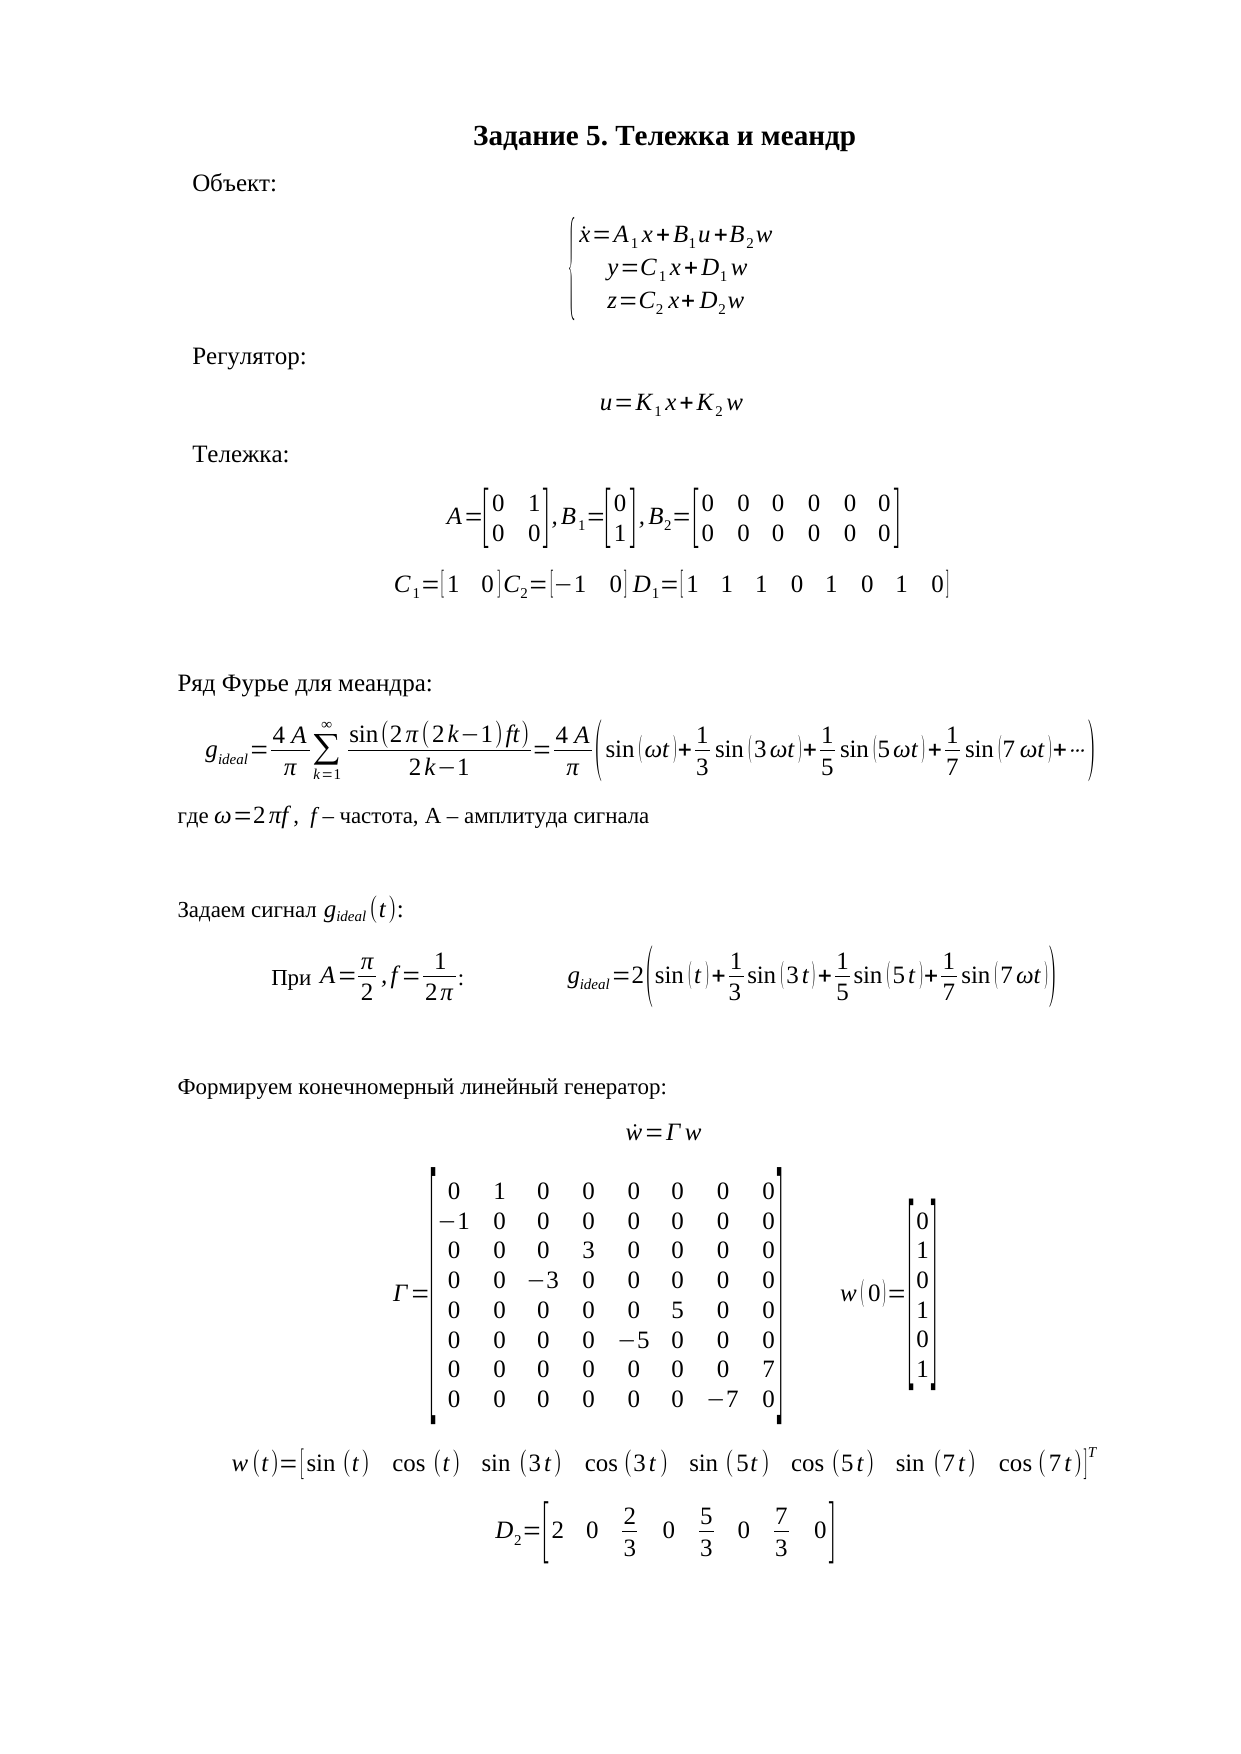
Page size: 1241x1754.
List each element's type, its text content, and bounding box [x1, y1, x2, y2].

text Задание 5. Тележка и меандр [177, 118, 1152, 152]
text Формируем конечномерный линейный генератор: [177, 1073, 1152, 1099]
text где , f – частота, A – амплитуда сигнала [177, 802, 1152, 829]
text Объект: [192, 168, 1152, 197]
text При : [177, 944, 1152, 1009]
text Задаем сигнал : [177, 893, 1152, 925]
text Регулятор: [192, 341, 1152, 370]
text Ряд Фурье для меандра: [177, 668, 1152, 697]
text Тележка: [192, 439, 1152, 468]
